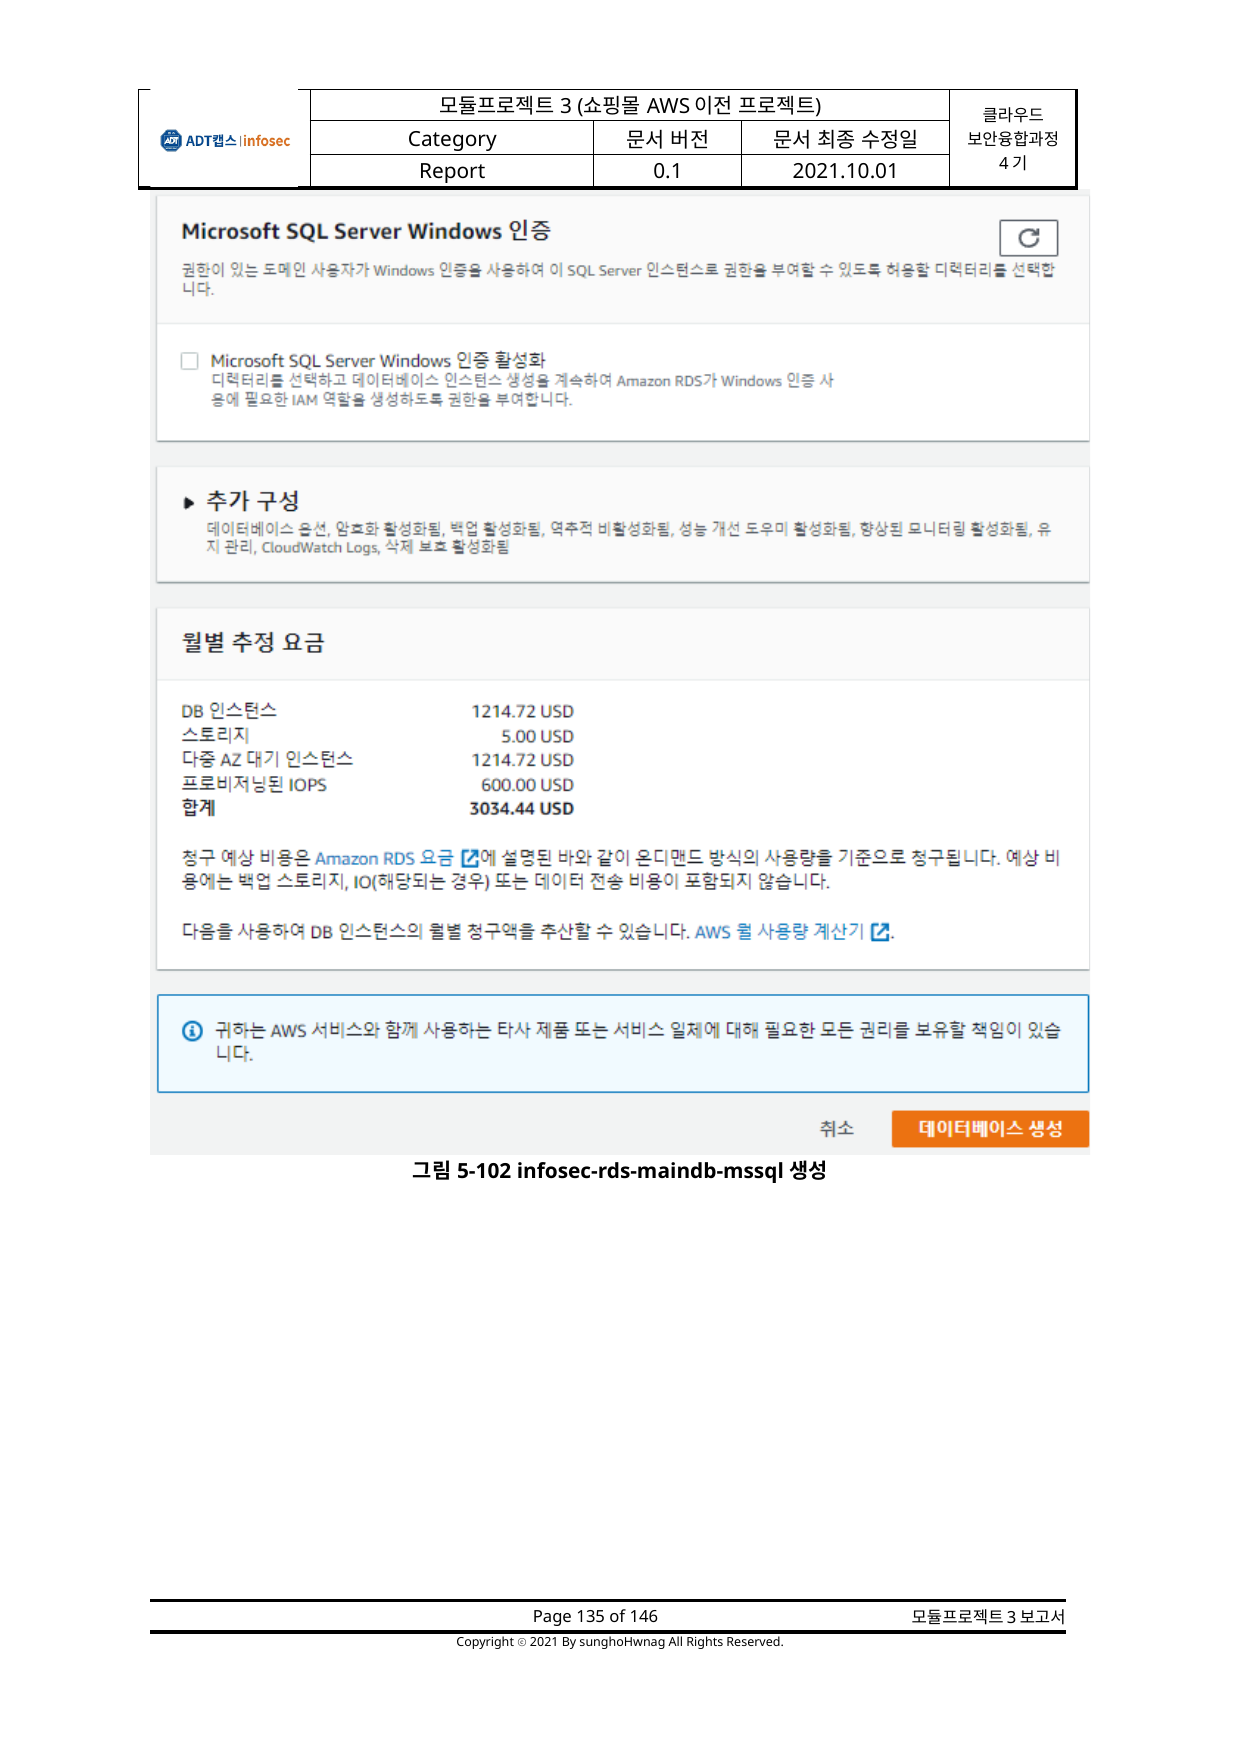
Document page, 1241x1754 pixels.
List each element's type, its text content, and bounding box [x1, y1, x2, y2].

picture [150, 189, 1091, 1155]
picture [150, 89, 298, 187]
